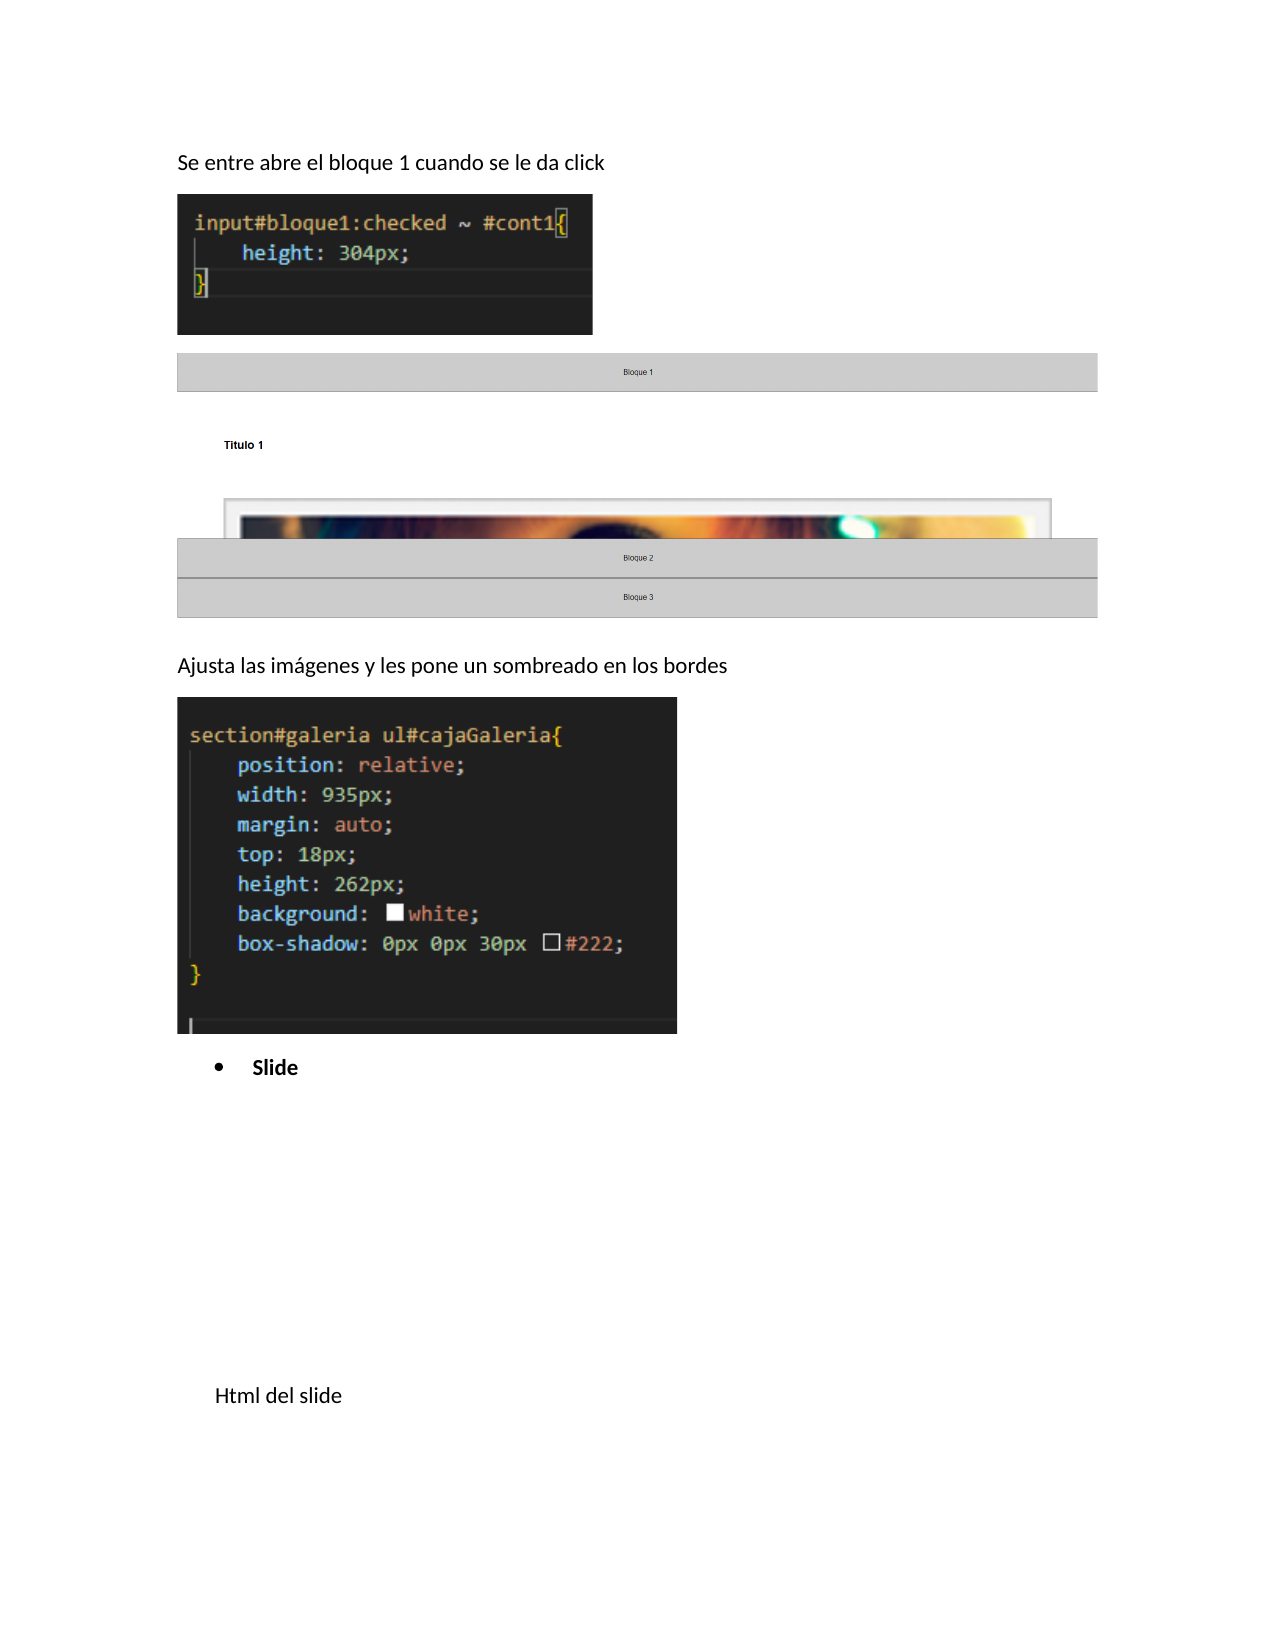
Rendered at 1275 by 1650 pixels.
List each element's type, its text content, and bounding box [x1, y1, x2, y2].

picture [177, 353, 1098, 632]
list Slide [215, 1053, 1098, 1081]
picture [177, 697, 678, 1034]
picture [177, 194, 593, 335]
text Ajusta las imágenes y les pone un sombreado en los bordes [177, 651, 1098, 679]
text Html del slide [215, 1381, 1098, 1409]
text Se entre abre el bloque 1 cuando se le da click [177, 148, 1098, 176]
